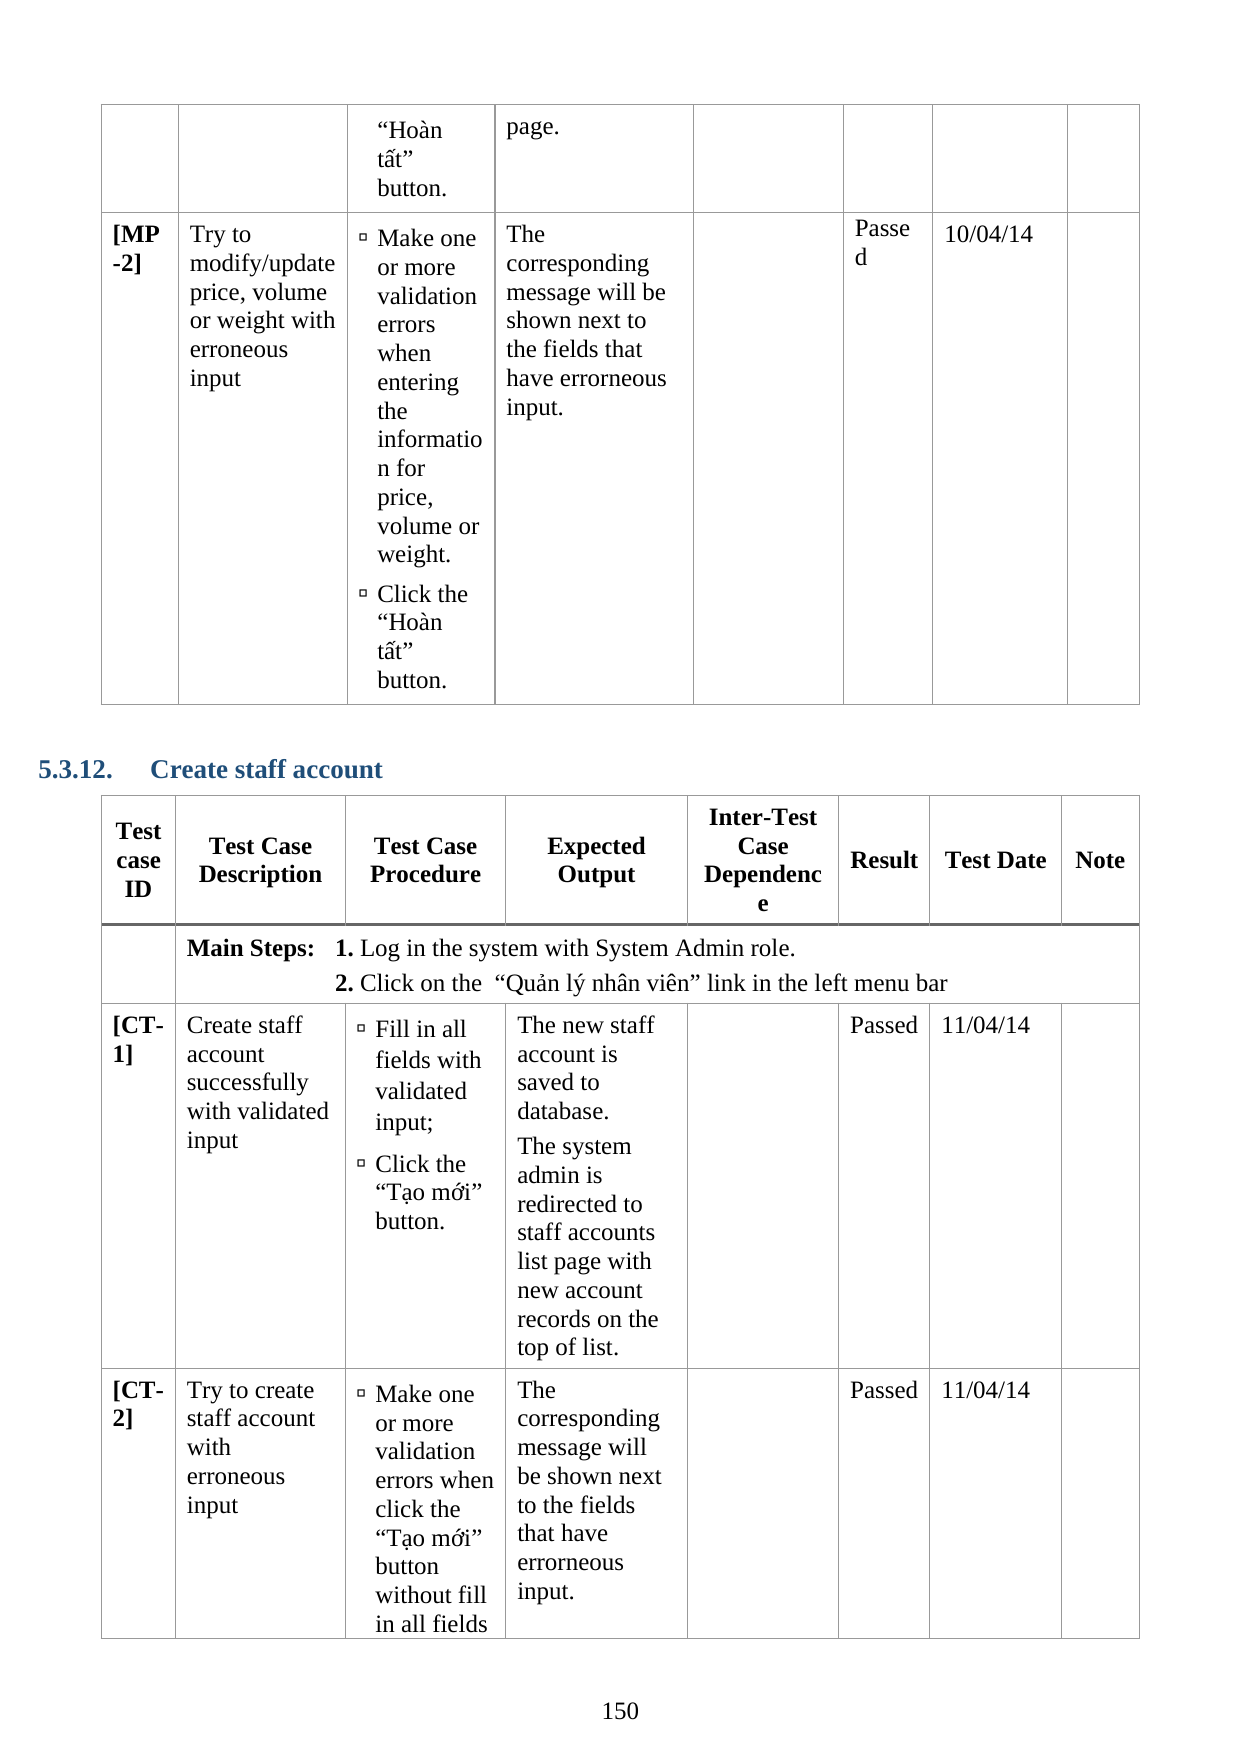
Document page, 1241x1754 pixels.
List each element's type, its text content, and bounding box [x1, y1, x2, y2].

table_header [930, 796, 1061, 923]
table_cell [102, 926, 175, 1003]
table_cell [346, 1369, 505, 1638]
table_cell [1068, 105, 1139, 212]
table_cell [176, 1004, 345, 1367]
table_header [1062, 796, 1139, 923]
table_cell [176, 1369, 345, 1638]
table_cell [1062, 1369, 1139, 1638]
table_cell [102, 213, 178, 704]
subtitle Create staff account [112, 753, 1128, 784]
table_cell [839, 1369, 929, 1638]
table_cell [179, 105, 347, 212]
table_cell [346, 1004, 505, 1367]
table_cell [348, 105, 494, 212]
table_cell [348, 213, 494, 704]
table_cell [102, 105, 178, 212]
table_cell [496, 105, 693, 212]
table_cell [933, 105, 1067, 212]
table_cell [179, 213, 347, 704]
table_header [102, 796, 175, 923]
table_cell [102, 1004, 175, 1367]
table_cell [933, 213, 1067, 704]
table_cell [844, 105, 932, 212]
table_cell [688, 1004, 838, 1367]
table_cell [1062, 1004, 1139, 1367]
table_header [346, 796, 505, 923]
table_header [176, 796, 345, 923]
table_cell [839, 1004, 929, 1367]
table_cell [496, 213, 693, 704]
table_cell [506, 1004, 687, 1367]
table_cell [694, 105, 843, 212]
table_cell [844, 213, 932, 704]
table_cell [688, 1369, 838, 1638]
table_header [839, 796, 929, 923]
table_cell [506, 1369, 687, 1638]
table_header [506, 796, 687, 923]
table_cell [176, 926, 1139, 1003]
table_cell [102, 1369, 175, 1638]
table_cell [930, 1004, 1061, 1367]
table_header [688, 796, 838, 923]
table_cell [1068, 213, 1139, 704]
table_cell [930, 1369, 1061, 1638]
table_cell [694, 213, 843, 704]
